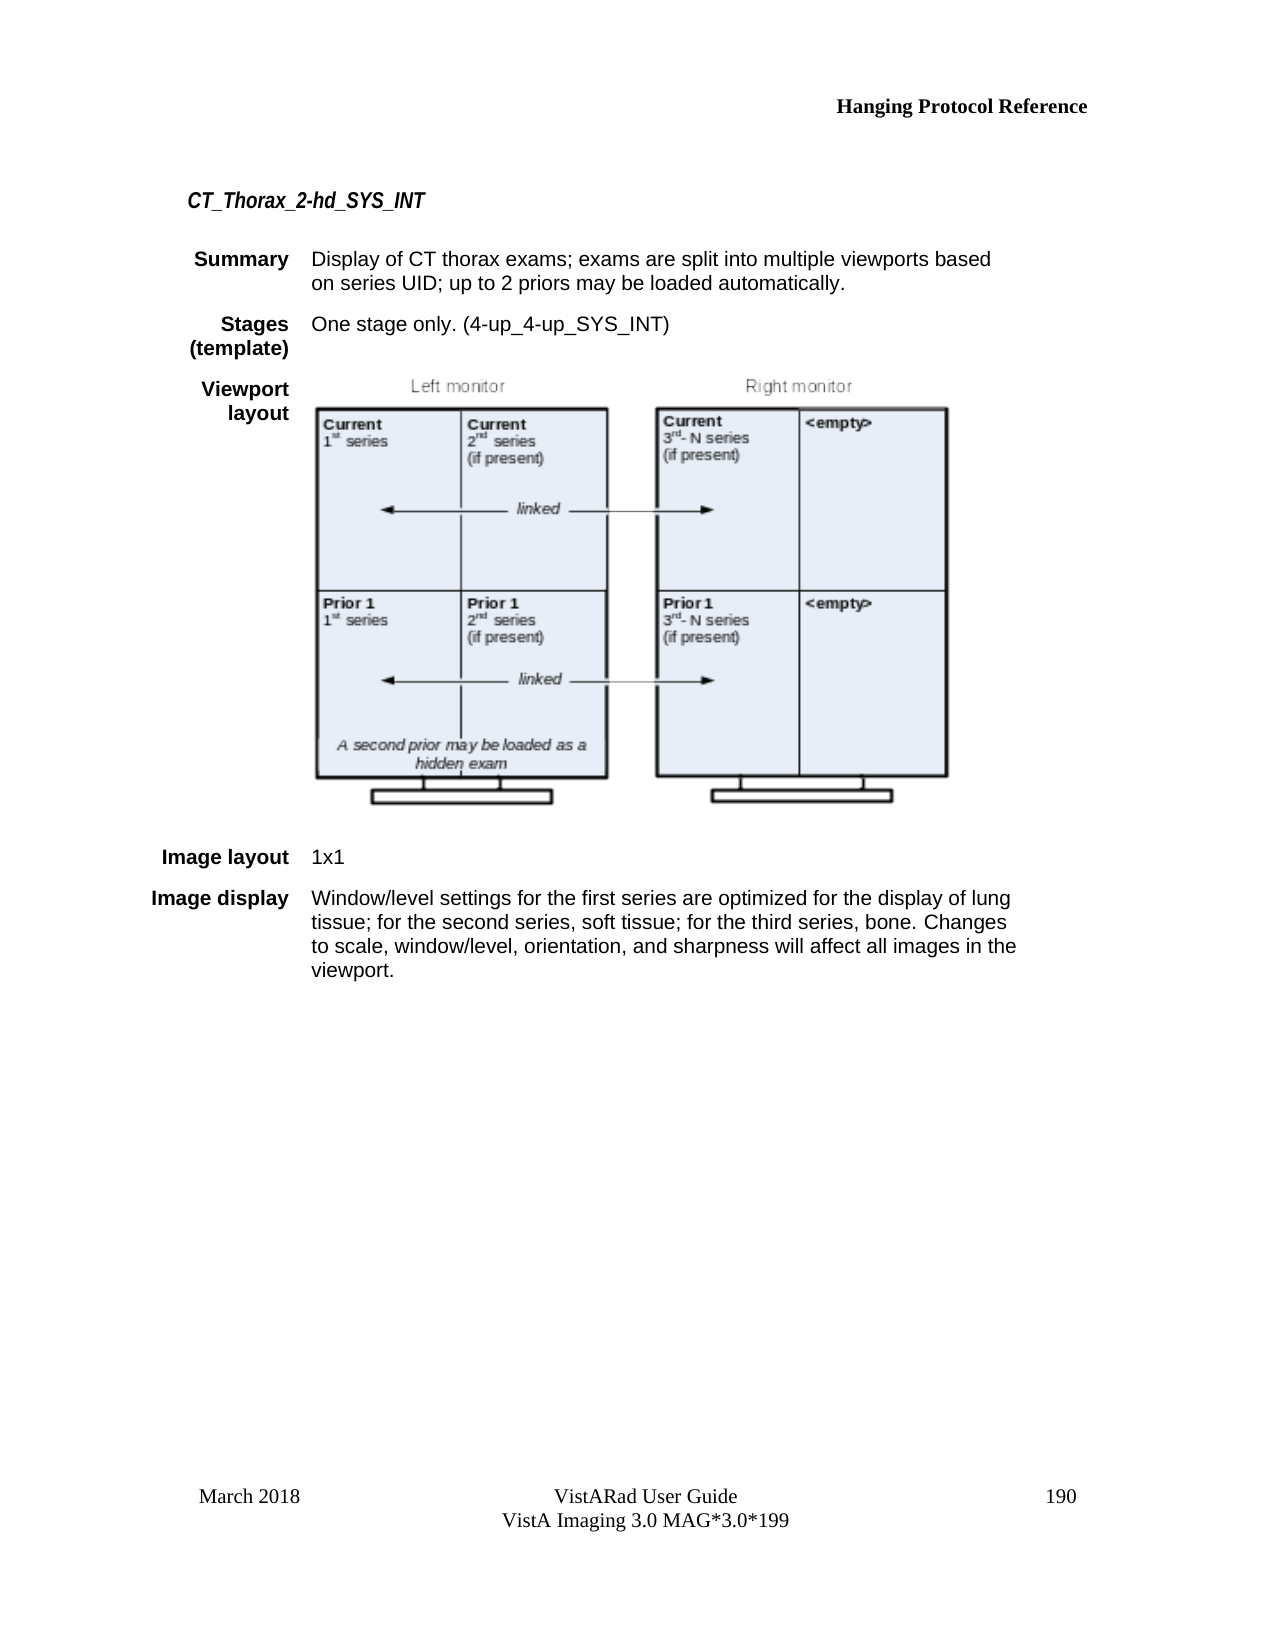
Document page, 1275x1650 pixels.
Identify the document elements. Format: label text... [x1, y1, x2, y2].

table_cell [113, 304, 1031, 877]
subtitle CT_Thorax_2-hd_SYS_INT [187, 187, 1087, 214]
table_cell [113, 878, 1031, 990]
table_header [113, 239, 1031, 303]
